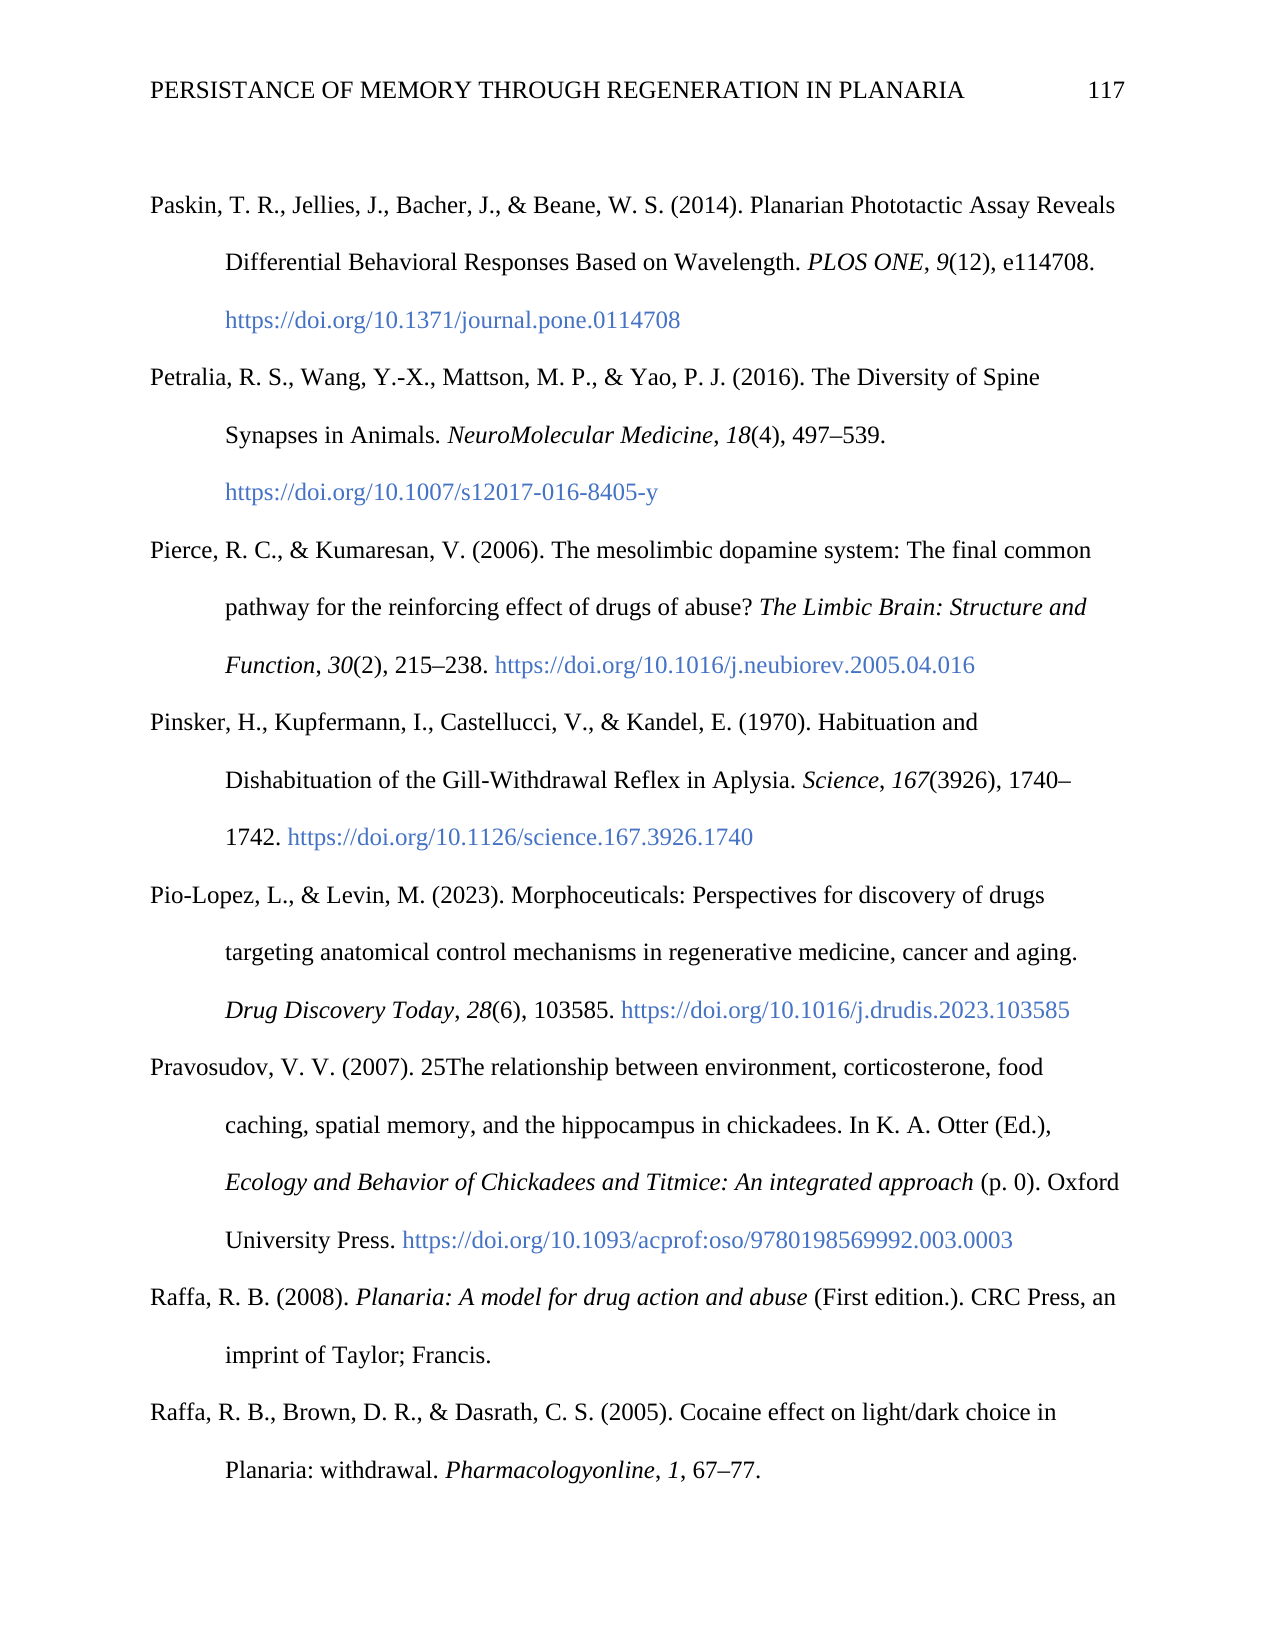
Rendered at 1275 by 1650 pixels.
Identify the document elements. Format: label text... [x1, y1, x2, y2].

text Pravosudov, V. V. (2007). 25The relationship between environment, corticosterone, food caching, spatial memory, and the hippocampus in chickadees. In K. A. Otter (Ed.), Ecology and Behavior of Chickadees and Titmice: An integrated approach (p. 0). Oxford University Press. https://doi.org/10.1093/acprof:oso/9780198569992.003.0003 [150, 1052, 1125, 1254]
text Pinsker, H., Kupfermann, I., Castellucci, V., & Kandel, E. (1970). Habituation and Dishabituation of the Gill-Withdrawal Reflex in Aplysia. Science, 167(3926), 1740–1742. https://doi.org/10.1126/science.167.3926.1740 [150, 707, 1125, 851]
text Petralia, R. S., Wang, Y.-X., Mattson, M. P., & Yao, P. J. (2016). The Diversity of Spine Synapses in Animals. NeuroMolecular Medicine, 18(4), 497–539. https://doi.org/10.1007/s12017-016-8405-y [150, 362, 1125, 506]
text Paskin, T. R., Jellies, J., Bacher, J., & Beane, W. S. (2014). Planarian Phototactic Assay Reveals Differential Behavioral Responses Based on Wavelength. PLOS ONE, 9(12), e114708. https://doi.org/10.1371/journal.pone.0114708 [150, 190, 1125, 334]
text Pio-Lopez, L., & Levin, M. (2023). Morphoceuticals: Perspectives for discovery of drugs targeting anatomical control mechanisms in regenerative medicine, cancer and aging. Drug Discovery Today, 28(6), 103585. https://doi.org/10.1016/j.drudis.2023.103585 [150, 880, 1125, 1024]
text Pierce, R. C., & Kumaresan, V. (2006). The mesolimbic dopamine system: The final common pathway for the reinforcing effect of drugs of abuse? The Limbic Brain: Structure and Function, 30(2), 215–238. https://doi.org/10.1016/j.neubiorev.2005.04.016 [150, 535, 1125, 679]
text Raffa, R. B. (2008). Planaria: A model for drug action and abuse (First edition.). CRC Press, an imprint of Taylor; Francis. [150, 1282, 1125, 1369]
text Raffa, R. B., Brown, D. R., & Dasrath, C. S. (2005). Cocaine effect on light/dark choice in Planaria: withdrawal. Pharmacologyonline, 1, 67–77. [150, 1397, 1125, 1484]
